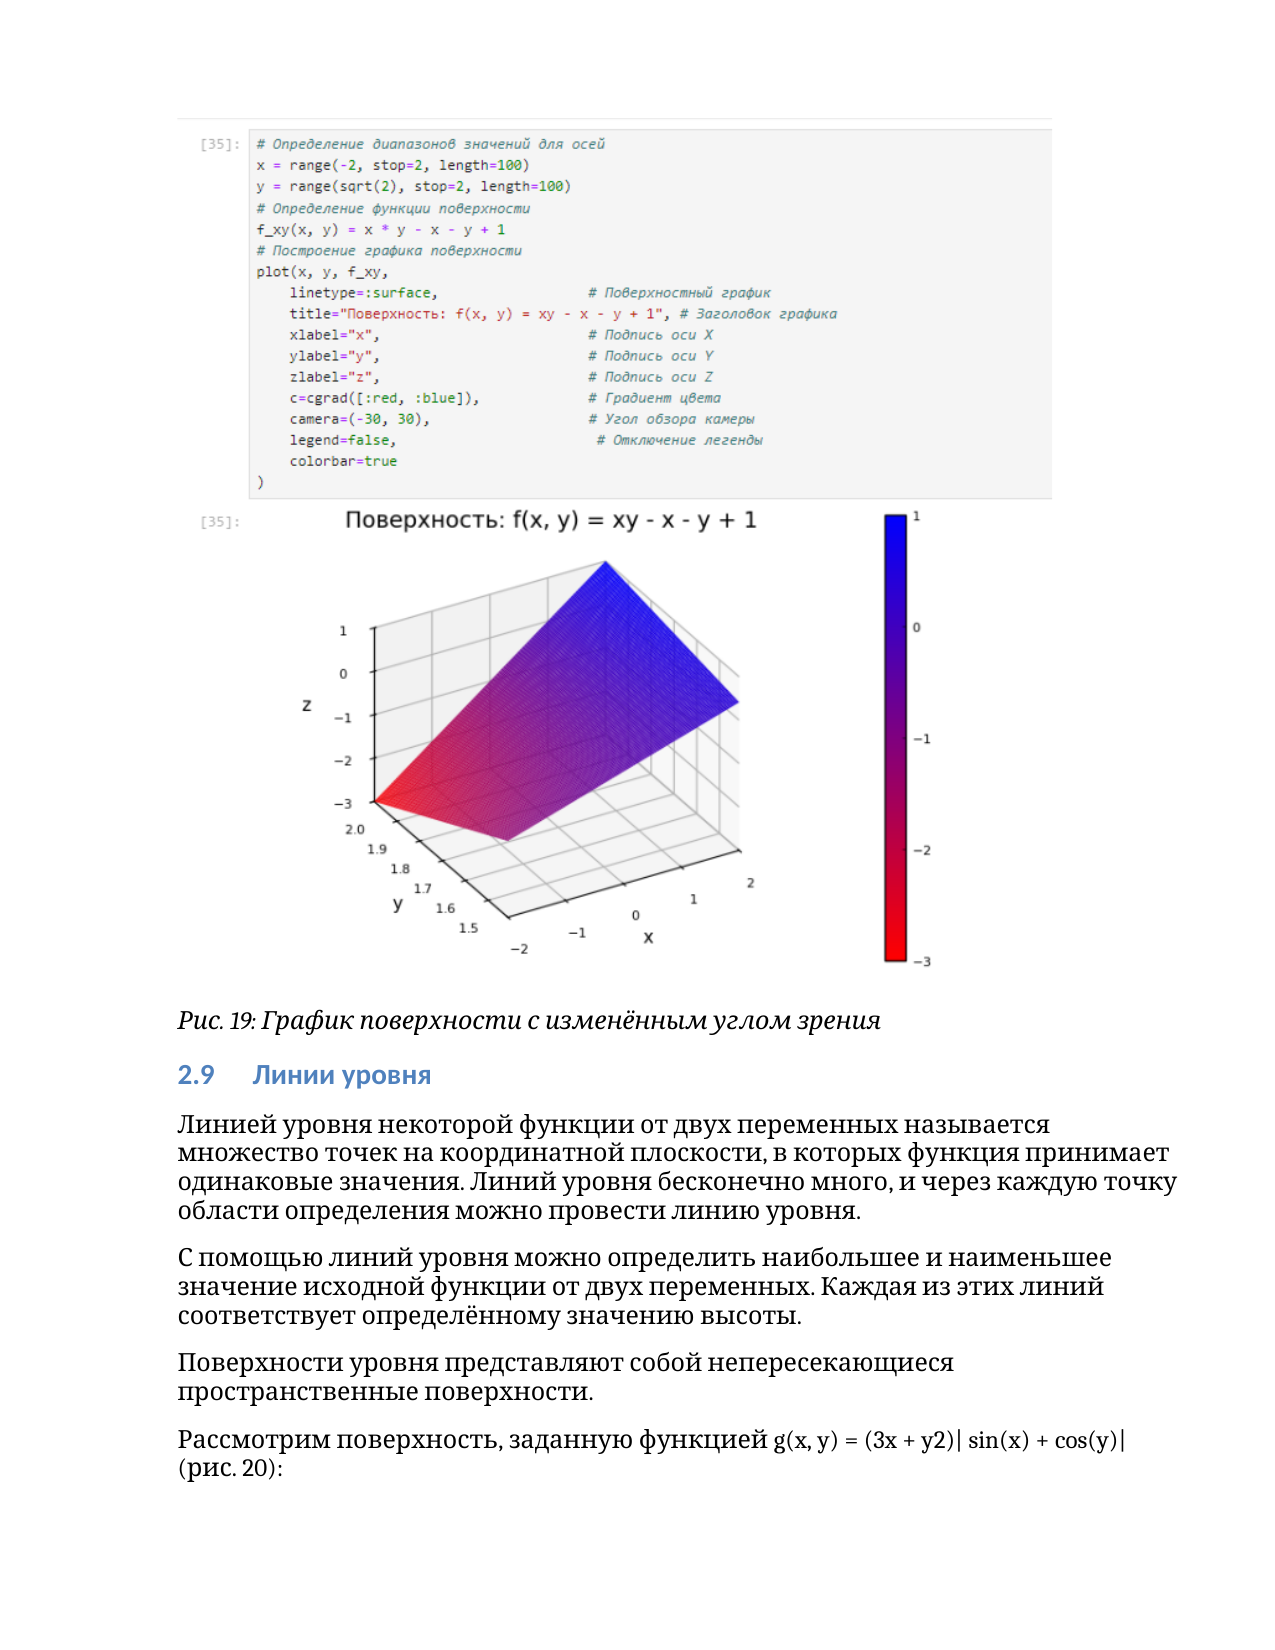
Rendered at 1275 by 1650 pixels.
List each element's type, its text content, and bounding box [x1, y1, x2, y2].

text Рис. 19: График поверхности с изменённым углом зрения [177, 1007, 1186, 1035]
text Поверхности уровня представляют собой непересекающиеся пространственные поверхности. [177, 1349, 1186, 1407]
subtitle 2.9 Линии уровня [177, 1056, 1186, 1092]
text С помощью линий уровня можно определить наибольшее и наименьшее значение исходной функции от двух переменных. Каждая из этих линий соответствует определённому значению высоты. [177, 1244, 1186, 1331]
text Линией уровня некоторой функции от двух переменных называется множество точек на координатной плоскости, в которых функция принимает одинаковые значения. Линий уровня бесконечно много, и через каждую точку области определения можно провести линию уровня. [177, 1111, 1186, 1226]
picture [177, 118, 1053, 986]
text Рассмотрим поверхность, заданную функцией g(x, y) = (3x + y2)| sin(x) + cos(y)| (рис. 20): [177, 1426, 1186, 1483]
